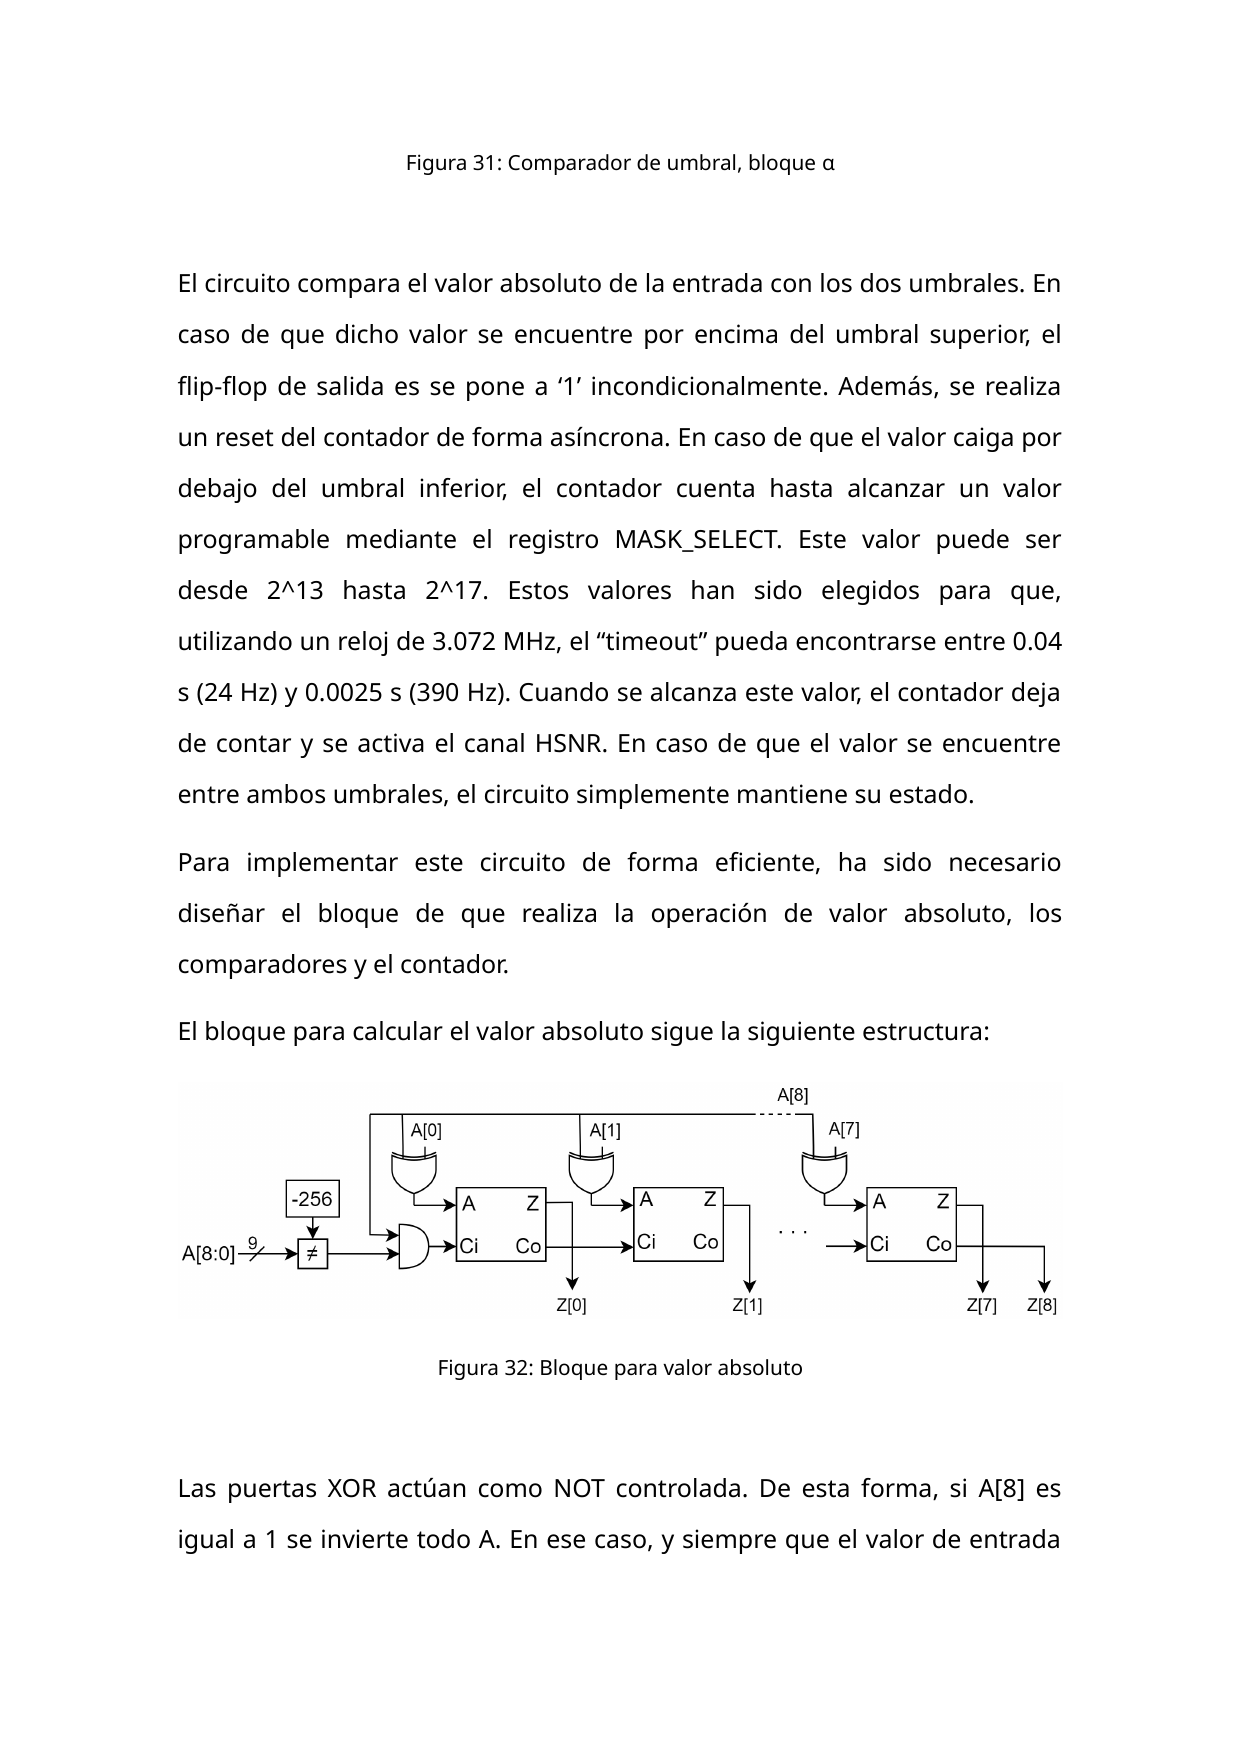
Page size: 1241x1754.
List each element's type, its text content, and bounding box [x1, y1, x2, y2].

text El bloque para calcular el valor absoluto sigue la siguiente estructura: [177, 1014, 1063, 1048]
text Figura 31: Comparador de umbral, bloque α [177, 148, 1063, 176]
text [177, 1471, 1063, 1556]
text El circuito compara el valor absoluto de la entrada con los dos umbrales. En caso de que dicho valor se encuentre por encima del umbral superior, el flip-flop de salida es se pone a ‘1’ incondicionalmente. Además, se realiza un reset del contador de forma asíncrona. En caso de que el valor caiga por debajo del umbral inferior, el contador cuenta hasta alcanzar un valor programable mediante el registro MASK_SELECT. Este valor puede ser desde 2^13 hasta 2^17. Estos valores han sido elegidos para que, utilizando un reloj de 3.072 MHz, el “timeout” pueda encontrarse entre 0.04 s (24 Hz) y 0.0025 s (390 Hz). Cuando se alcanza este valor, el contador deja de contar y se activa el canal HSNR. En caso de que el valor se encuentre entre ambos umbrales, el circuito simplemente mantiene su estado. [177, 266, 1063, 811]
text Figura 32: Bloque para valor absoluto [177, 1353, 1063, 1381]
picture [177, 1081, 1063, 1319]
text Para implementar este circuito de forma eficiente, ha sido necesario diseñar el bloque de que realiza la operación de valor absoluto, los comparadores y el contador. [177, 844, 1063, 980]
